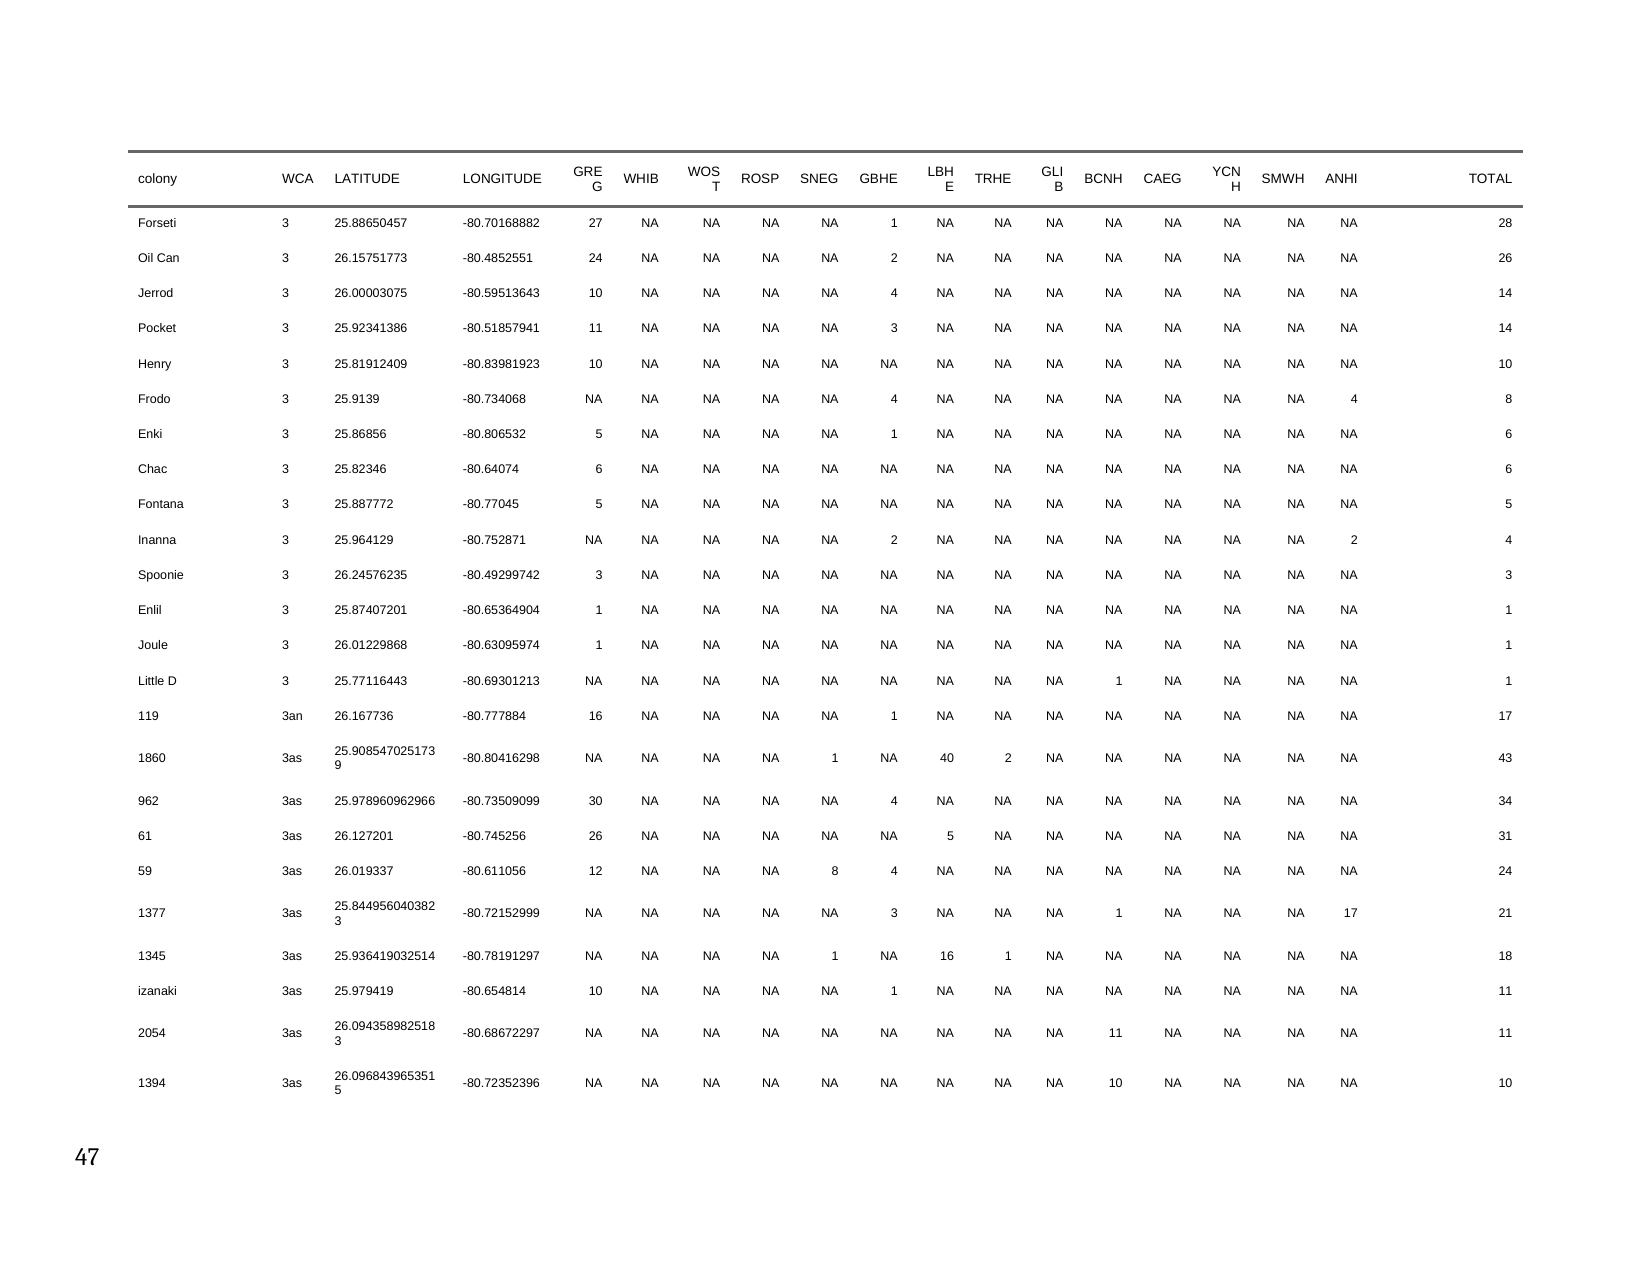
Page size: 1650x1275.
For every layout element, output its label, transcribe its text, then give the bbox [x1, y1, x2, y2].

table_header LONGITUDE [452, 153, 552, 205]
table_header ANHI [1315, 153, 1368, 205]
table_header LATITUDE [324, 153, 452, 205]
table_header ROSP [730, 153, 789, 205]
table_header TRHE [964, 153, 1022, 205]
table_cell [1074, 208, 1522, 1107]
table_header WHIB [613, 153, 669, 205]
table_header YCNH [1192, 153, 1251, 205]
table_header SMWH [1251, 153, 1315, 205]
table_header CAEG [1133, 153, 1192, 205]
table_header SNEG [790, 153, 849, 205]
table_header BCNH [1074, 153, 1133, 205]
table_header GREG [552, 153, 613, 205]
table_header WOST [669, 153, 730, 205]
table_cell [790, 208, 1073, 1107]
table_header WCA [271, 153, 324, 205]
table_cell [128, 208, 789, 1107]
table_header LBHE [908, 153, 964, 205]
table_header GBHE [849, 153, 908, 205]
table_header TOTAL [1368, 153, 1522, 205]
table_header GLIB [1022, 153, 1073, 205]
table_header colony [128, 153, 271, 205]
